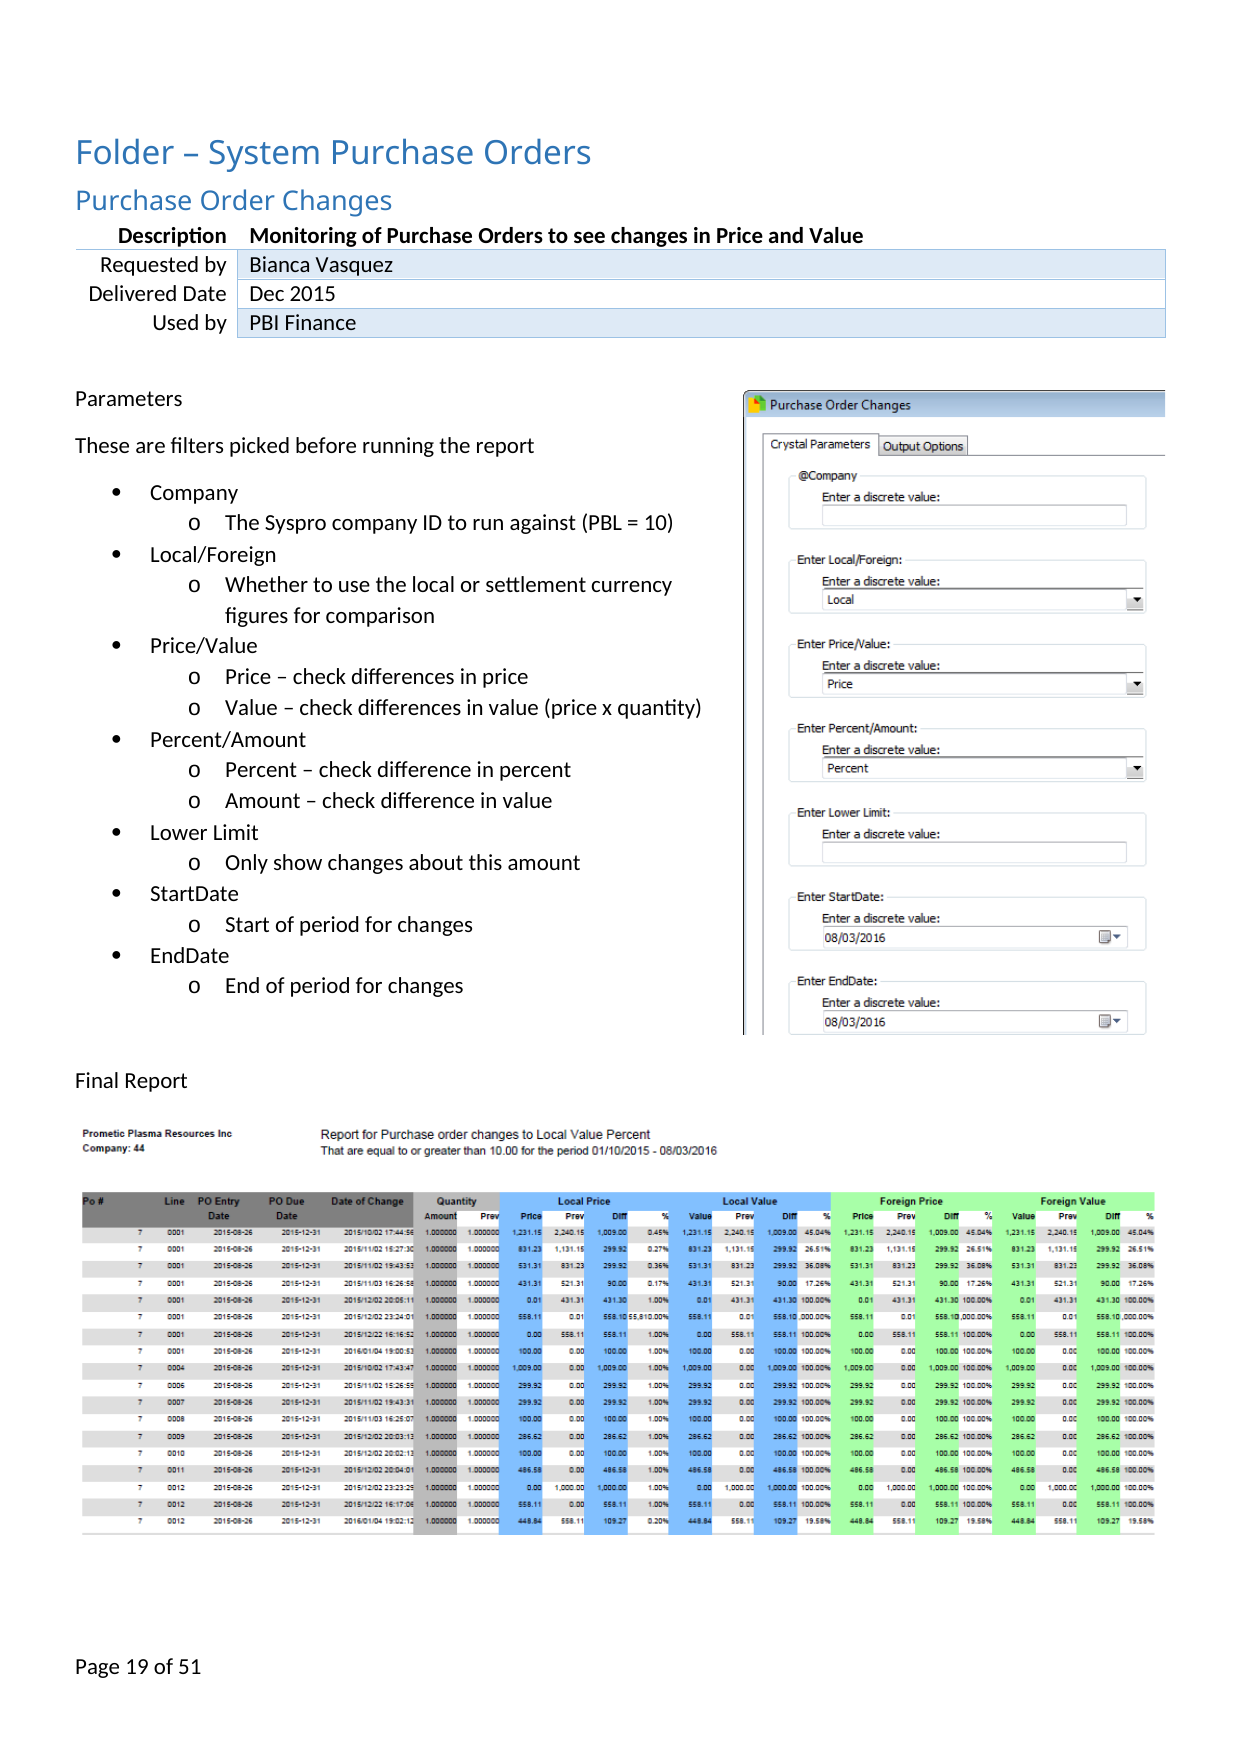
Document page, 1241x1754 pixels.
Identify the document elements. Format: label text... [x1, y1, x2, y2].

list Whether to use the local or settlement currency figures for comparison [187, 570, 742, 629]
list Price/Value [112, 632, 742, 660]
list Company [112, 478, 742, 506]
list Amount – check difference in value [187, 786, 742, 816]
table_header Monitoring of Purchase Orders to see changes in Price and Value [238, 221, 1165, 249]
list End of period for changes [187, 971, 742, 1001]
table_header Description [76, 221, 238, 249]
text Final Report [75, 1066, 1165, 1094]
list Percent – check difference in percent [187, 755, 742, 784]
table_cell Dec 2015 [238, 280, 1165, 307]
list Price – check differences in price [187, 662, 742, 691]
list Start of period for changes [187, 910, 742, 939]
table_cell Bianca Vasquez [238, 250, 1165, 278]
picture [742, 389, 1166, 1035]
text Parameters [75, 384, 1165, 412]
text These are filters picked before running the report [75, 431, 742, 459]
list The Syspro company ID to run against (PBL = 10) [187, 508, 742, 538]
table_cell Requested by [76, 250, 237, 278]
table_cell Delivered Date [76, 279, 237, 307]
picture [75, 1113, 1166, 1535]
table_cell Used by [76, 308, 237, 337]
list Only show changes about this amount [187, 848, 742, 877]
list Local/Foreign [112, 540, 742, 568]
list Value – check differences in value (price x quantity) [187, 693, 742, 722]
subtitle Purchase Order Changes [75, 182, 1165, 218]
list Percent/Amount [112, 725, 742, 753]
list StartDate [112, 879, 742, 908]
table_cell PBI Finance [238, 309, 1165, 337]
subtitle Folder – System Purchase Orders [75, 128, 1165, 174]
list Lower Limit [112, 818, 742, 846]
list EndDate [112, 941, 742, 969]
